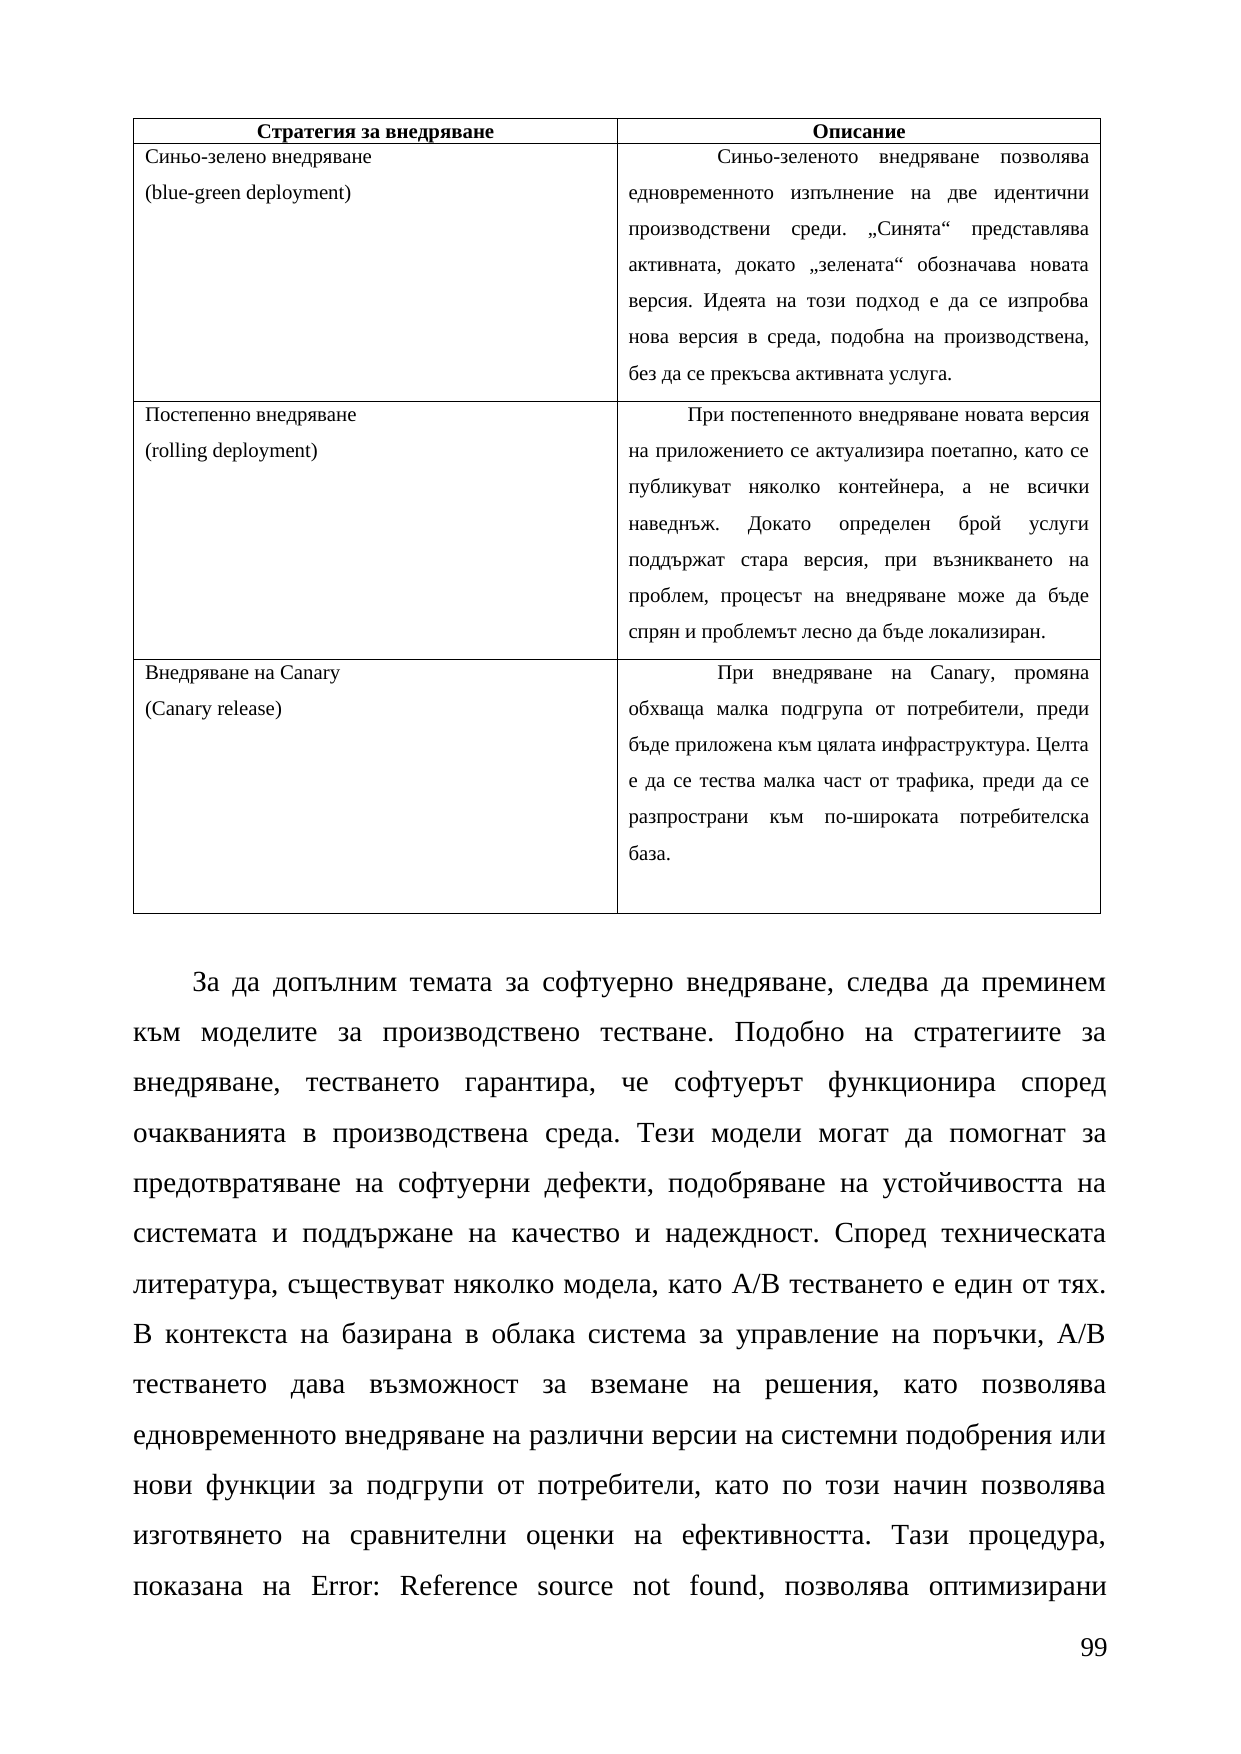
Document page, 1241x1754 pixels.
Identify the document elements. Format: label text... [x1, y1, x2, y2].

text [133, 964, 1107, 1601]
table_cell При постепенното внедряване новата версия на приложението се актуализира поетапно, като се публикуват няколко контейнера, а не всички наведнъж. Докато определен брой услуги поддържат стара версия, при възникването на проблем, процесът на внедряване може да бъде спрян и проблемът лесно да бъде локализиран. [618, 402, 1100, 659]
table_header Описание [618, 119, 1100, 143]
table_header Стратегия за внедряване [134, 119, 617, 143]
table_cell При внедряване на Canary, промяна обхваща малка подгрупа от потребители, преди бъде приложена към цялата инфраструктура. Целта е да се тества малка част от трафика, преди да се разпространи към по-широката потребителска база. [618, 660, 1100, 913]
table_cell Синьо-зеленото внедряване позволява едновременното изпълнение на две идентични производствени среди. „Синята“ представлява активната, докато „зелената“ обозначава новата версия. Идеята на този подход е да се изпробва нова версия в среда, подобна на производствена, без да се прекъсва активната услуга. [618, 144, 1100, 401]
table_cell Внедряване на Canary (Canary release) [134, 660, 617, 913]
table_cell Постепенно внедряване (rolling deployment) [134, 402, 617, 659]
table_cell Синьо-зелено внедряване (blue-green deployment) [134, 144, 617, 401]
